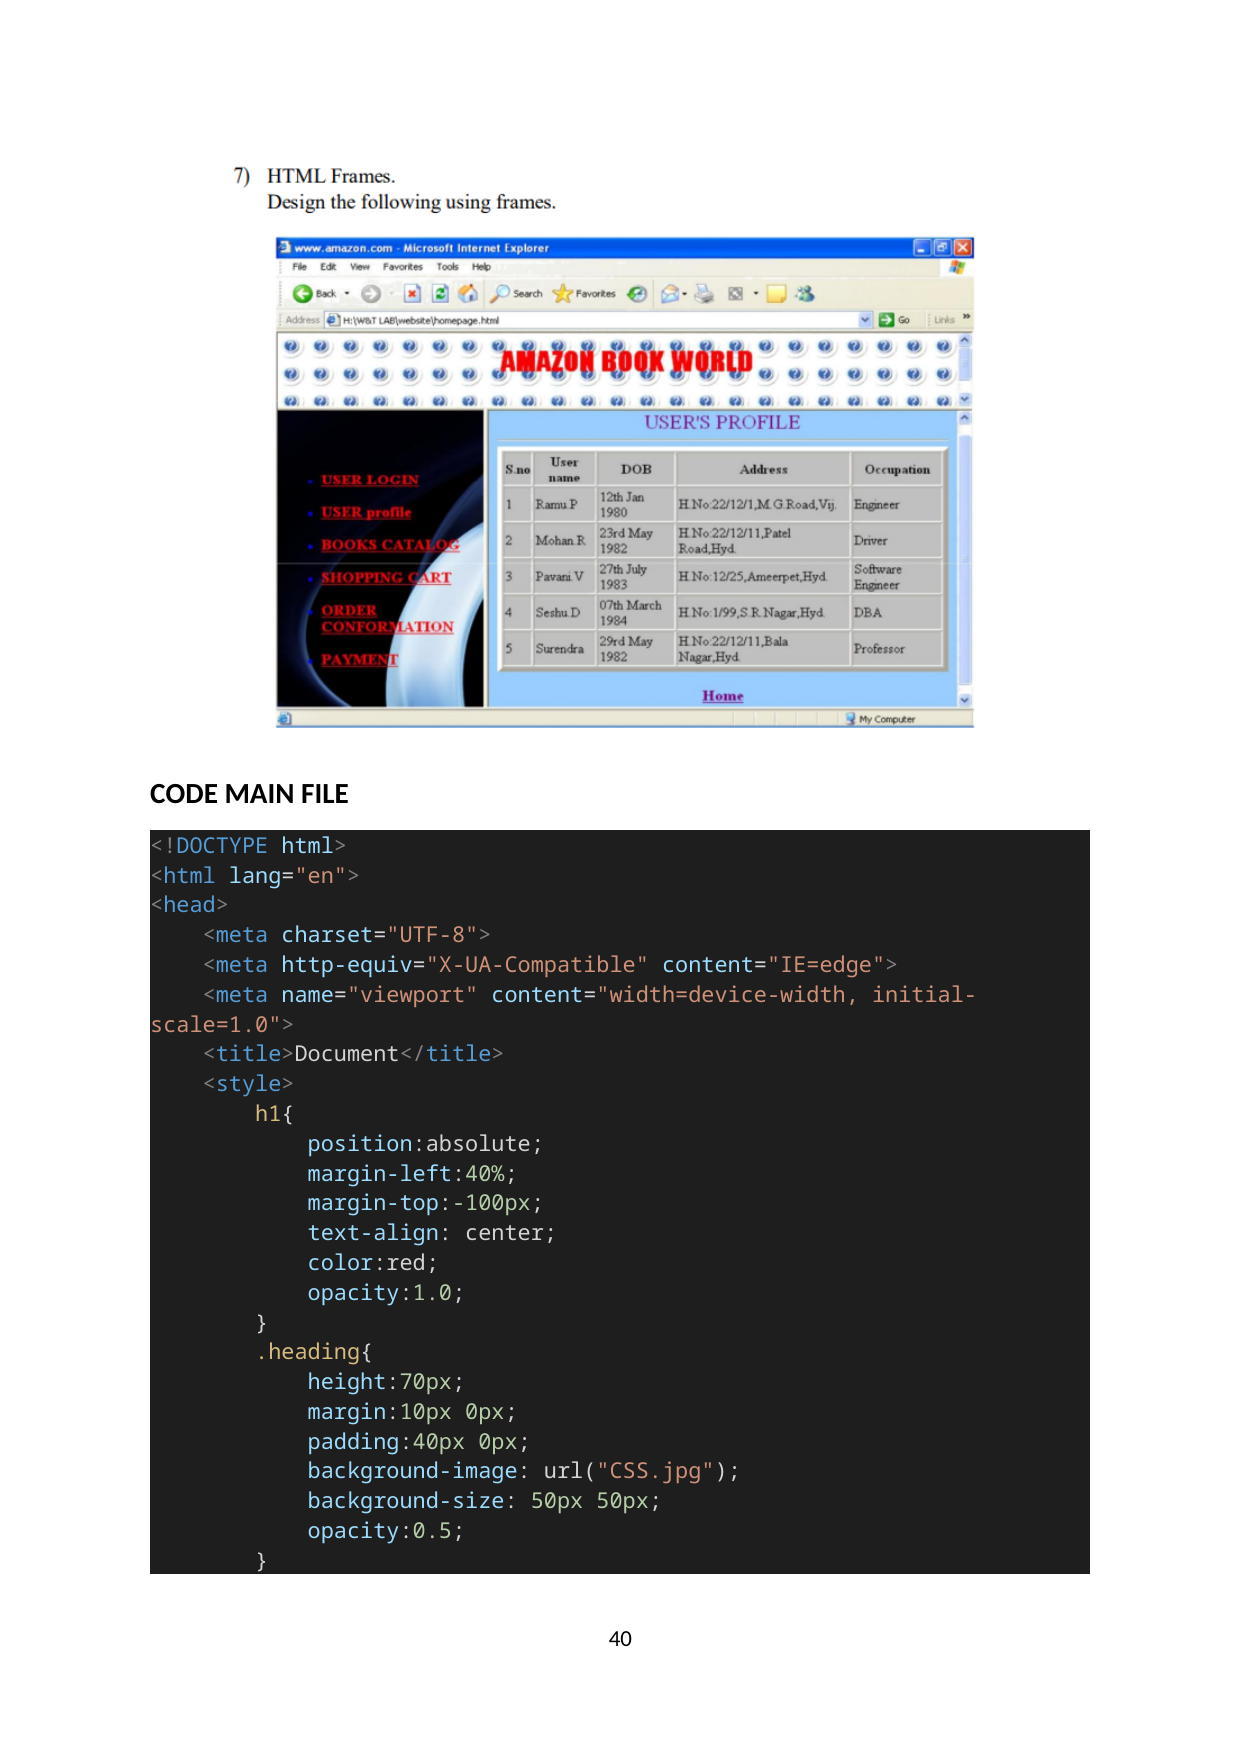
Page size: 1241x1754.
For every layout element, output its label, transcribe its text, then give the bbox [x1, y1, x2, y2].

text <style> [150, 1068, 1090, 1098]
text padding:40px 0px; [150, 1426, 1090, 1455]
text <head> [150, 889, 1090, 919]
text <title>Document</title> [150, 1038, 1090, 1068]
text height:70px; [150, 1366, 1090, 1396]
text } [150, 1306, 1090, 1336]
text } [150, 1545, 1090, 1574]
text position:absolute; [150, 1128, 1090, 1157]
text margin:10px 0px; [150, 1396, 1090, 1426]
text <meta charset="UTF-8"> [150, 919, 1090, 949]
text <html lang="en"> [150, 859, 1090, 889]
text CODE MAIN FILE [150, 775, 1090, 810]
text color:red; [150, 1247, 1090, 1277]
text opacity:0.5; [150, 1515, 1090, 1545]
text <!DOCTYPE html> [150, 830, 1090, 859]
text opacity:1.0; [150, 1277, 1090, 1306]
text margin-left:40%; [150, 1157, 1090, 1187]
text margin-top:-100px; [150, 1187, 1090, 1217]
text <meta http-equiv="X-UA-Compatible" content="IE=edge"> [150, 949, 1090, 979]
text background-size: 50px 50px; [150, 1485, 1090, 1515]
text text-align: center; [150, 1217, 1090, 1247]
picture [150, 150, 1091, 756]
text background-image: url("CSS.jpg"); [150, 1455, 1090, 1485]
text .heading{ [150, 1336, 1090, 1366]
text h1{ [150, 1098, 1090, 1128]
text <meta name="viewport" content="width=device-width, initial-scale=1.0"> [150, 979, 1090, 1038]
